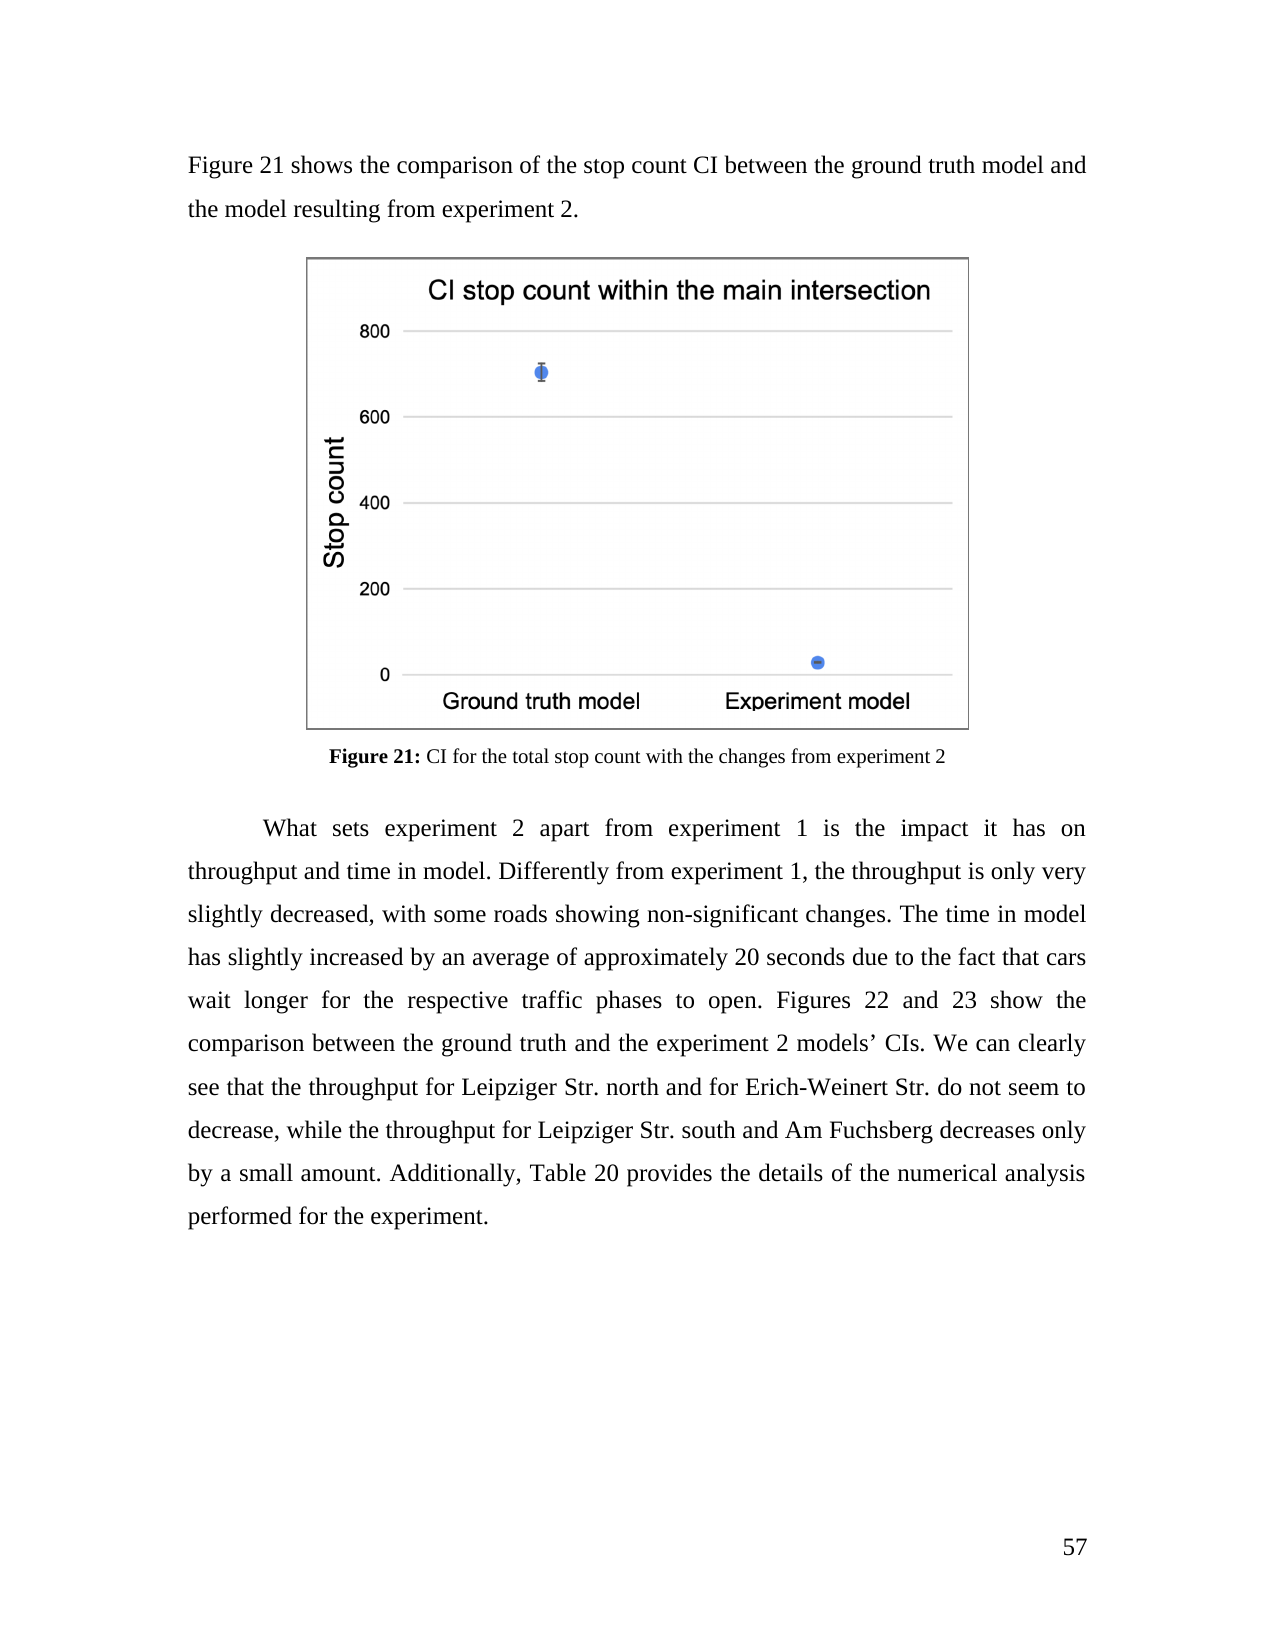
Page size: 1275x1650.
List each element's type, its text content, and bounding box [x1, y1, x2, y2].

text What sets experiment 2 apart from experiment 1 is the impact it has on throughput and time in model. Differently from experiment 1, the throughput is only very slightly decreased, with some roads showing non-significant changes. The time in model has slightly increased by an average of approximately 20 seconds due to the fact that cars wait longer for the respective traffic phases to open. Figures 22 and 23 show the comparison between the ground truth and the experiment 2 models’ CIs. We can clearly see that the throughput for Leipziger Str. north and for Erich-Weinert Str. do not seem to decrease, while the throughput for Leipziger Str. south and Am Fuchsberg decreases only by a small amount. Additionally, Table 20 provides the details of the numerical analysis performed for the experiment. [188, 813, 1087, 1230]
picture [306, 257, 969, 730]
text Figure 21: CI for the total stop count with the changes from experiment 2 [188, 744, 1087, 768]
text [188, 151, 1087, 222]
